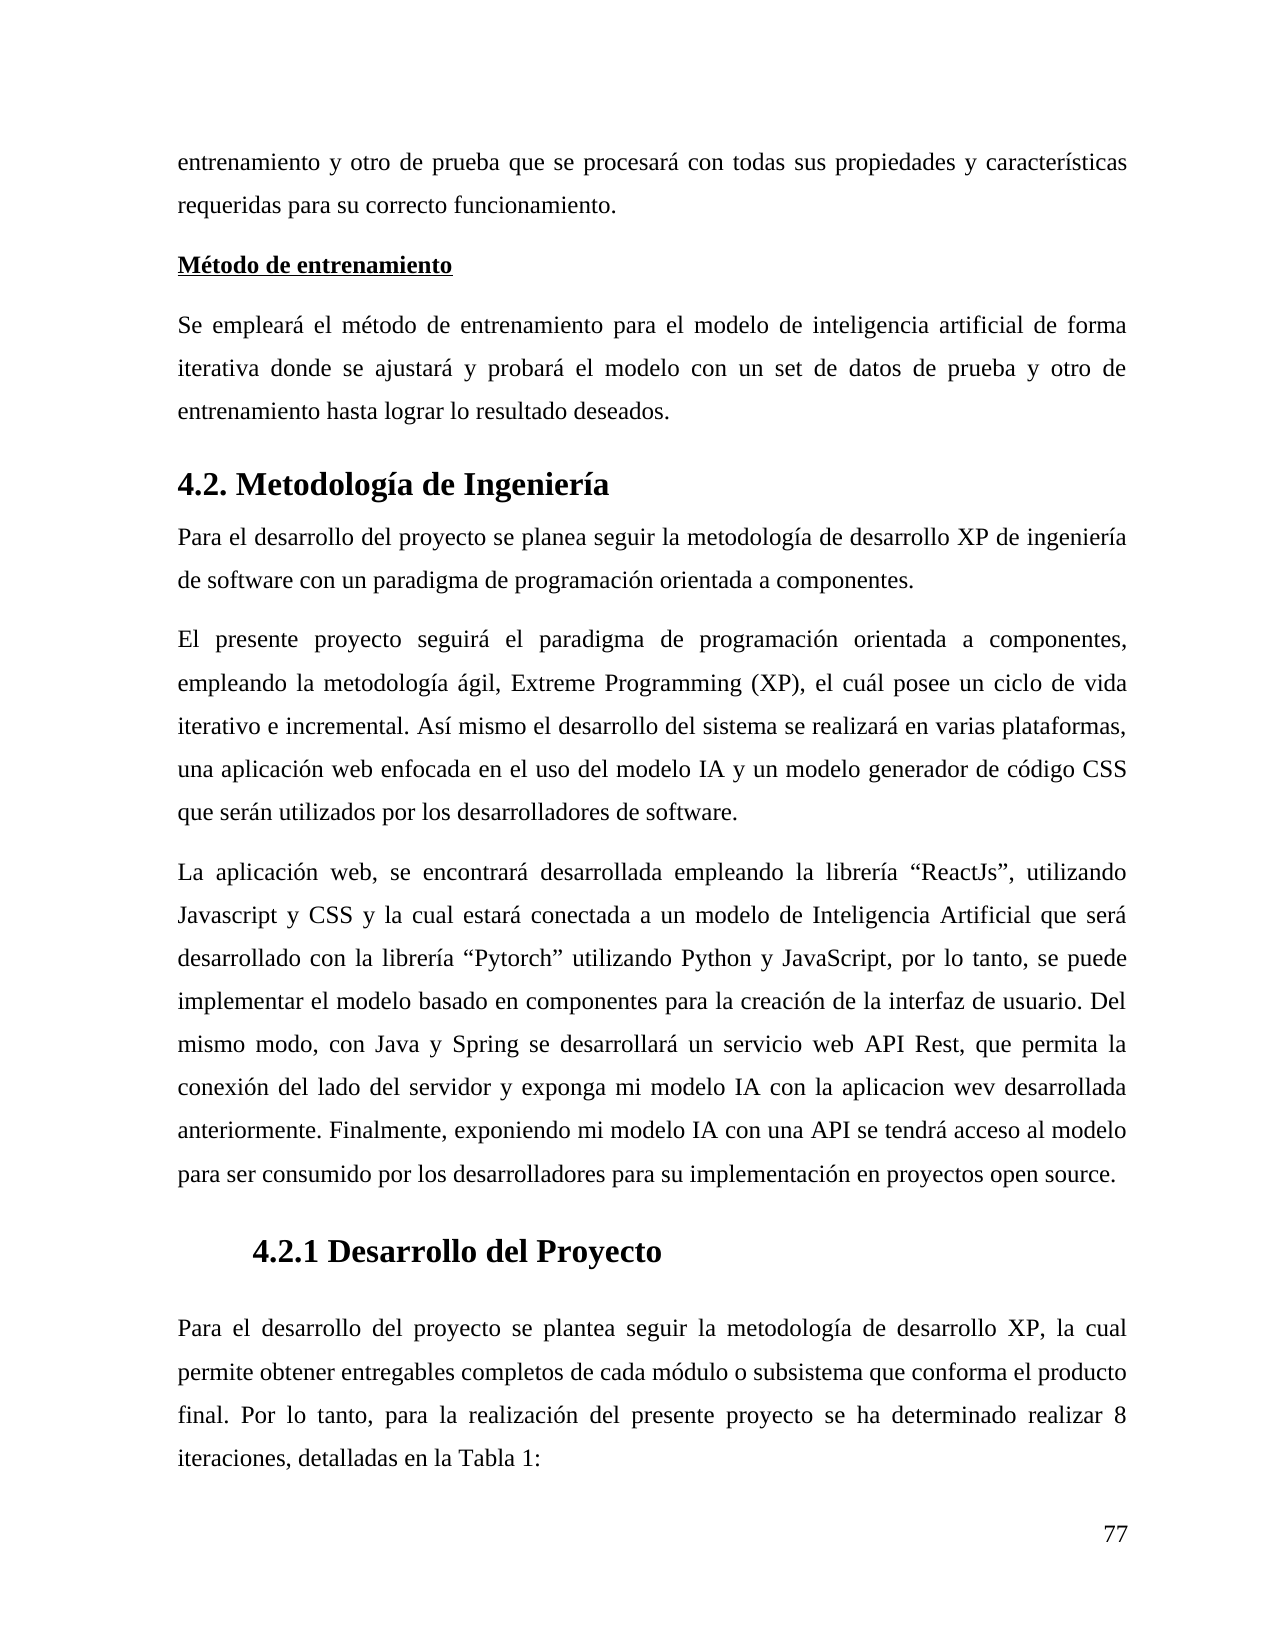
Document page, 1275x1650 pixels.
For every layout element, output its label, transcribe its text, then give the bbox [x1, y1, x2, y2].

text La aplicación web, se encontrará desarrollada empleando la librería “ReactJs”, utilizando Javascript y CSS y la cual estará conectada a un modelo de Inteligencia Artificial que será desarrollado con la librería “Pytorch” utilizando Python y JavaScript, por lo tanto, se puede implementar el modelo basado en componentes para la creación de la interfaz de usuario. Del mismo modo, con Java y Spring se desarrollará un servicio web API Rest, que permita la conexión del lado del servidor y exponga mi modelo IA con la aplicacion wev desarrollada anteriormente. Finalmente, exponiendo mi modelo IA con una API se tendrá acceso al modelo para ser consumido por los desarrolladores para su implementación en proyectos open source. [177, 857, 1128, 1187]
text El presente proyecto seguirá el paradigma de programación orientada a componentes, empleando la metodología ágil, Extreme Programming (XP), el cuál posee un ciclo de vida iterativo e incremental. Así mismo el desarrollo del sistema se realizará en varias plataformas, una aplicación web enfocada en el uso del modelo IA y un modelo generador de código CSS que serán utilizados por los desarrolladores de software. [177, 624, 1128, 826]
subtitle 4.2.1 Desarrollo del Proyecto [177, 1231, 1128, 1269]
text Método de entrenamiento [177, 250, 1128, 279]
subtitle 4.2. Metodología de Ingeniería [177, 464, 1128, 502]
text Para el desarrollo del proyecto se plantea seguir la metodología de desarrollo XP, la cual permite obtener entregables completos de cada módulo o subsistema que conforma el producto final. Por lo tanto, para la realización del presente proyecto se ha determinado realizar 8 iteraciones, detalladas en la Tabla 1: [177, 1313, 1128, 1472]
text Para el desarrollo del proyecto se planea seguir la metodología de desarrollo XP de ingeniería de software con un paradigma de programación orientada a componentes. [177, 522, 1128, 593]
text Se empleará el método de entrenamiento para el modelo de inteligencia artificial de forma iterativa donde se ajustará y probará el modelo con un set de datos de prueba y otro de entrenamiento hasta lograr lo resultado deseados. [177, 310, 1128, 425]
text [177, 147, 1128, 219]
